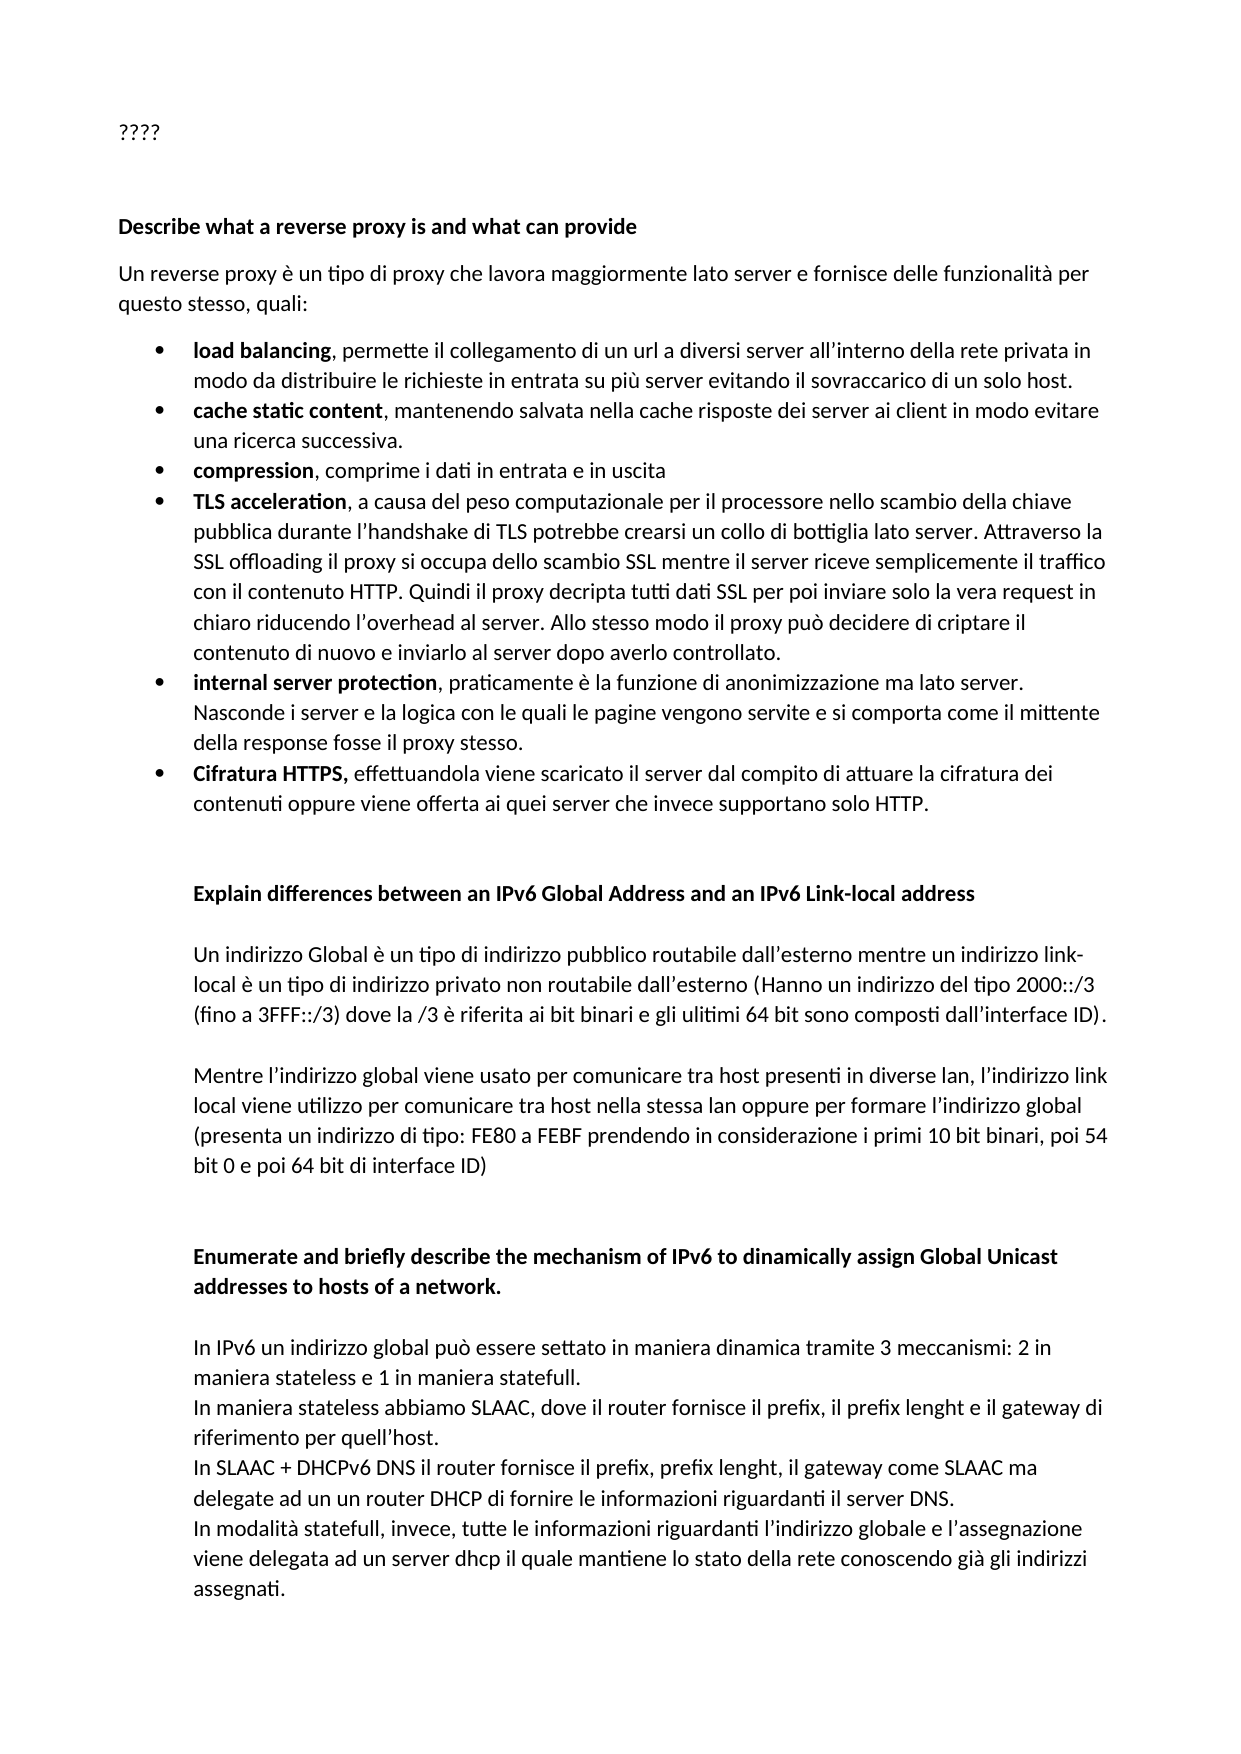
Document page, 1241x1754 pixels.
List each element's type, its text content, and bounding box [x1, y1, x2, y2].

list cache static content, mantenendo salvata nella cache risposte dei server ai client in modo evitare una ricerca successiva. [156, 396, 1122, 454]
list TLS acceleration, a causa del peso computazionale per il processore nello scambio della chiave pubblica durante l’handshake di TLS potrebbe crearsi un collo di bottiglia lato server. Attraverso la SSL offloading il proxy si occupa dello scambio SSL mentre il server riceve semplicemente il traffico con il contenuto HTTP. Quindi il proxy decripta tutti dati SSL per poi inviare solo la vera request in chiaro riducendo l’overhead al server. Allo stesso modo il proxy può decidere di criptare il contenuto di nuovo e inviarlo al server dopo averlo controllato. [156, 487, 1122, 666]
list In modalità statefull, invece, tutte le informazioni riguardanti l’indirizzo globale e l’assegnazione viene delegata ad un server dhcp il quale mantiene lo stato della rete conoscendo già gli indirizzi assegnati. [193, 1514, 1122, 1602]
list Cifratura HTTPS, effettuandola viene scaricato il server dal compito di attuare la cifratura dei contenuti oppure viene offerta ai quei server che invece supportano solo HTTP. [156, 759, 1122, 817]
list compression, comprime i dati in entrata e in uscita [156, 457, 1122, 485]
list Mentre l’indirizzo global viene usato per comunicare tra host presenti in diverse lan, l’indirizzo link local viene utilizzo per comunicare tra host nella stessa lan oppure per formare l’indirizzo global (presenta un indirizzo di tipo: FE80 a FEBF prendendo in considerazione i primi 10 bit binari, poi 54 bit 0 e poi 64 bit di interface ID) [193, 1061, 1122, 1179]
list Explain differences between an IPv6 Global Address and an IPv6 Link-local address [193, 879, 1122, 908]
list load balancing, permette il collegamento di un url a diversi server all’interno della rete privata in modo da distribuire le richieste in entrata su più server evitando il sovraccarico di un solo host. [156, 336, 1122, 394]
text Describe what a reverse proxy is and what can provide [118, 212, 1122, 240]
list In SLAAC + DHCPv6 DNS il router fornisce il prefix, prefix lenght, il gateway come SLAAC ma delegate ad un un router DHCP di fornire le informazioni riguardanti il server DNS. [193, 1453, 1122, 1512]
list internal server protection, praticamente è la funzione di anonimizzazione ma lato server. Nasconde i server e la logica con le quali le pagine vengono servite e si comporta come il mittente della response fosse il proxy stesso. [156, 668, 1122, 757]
list Un indirizzo Global è un tipo di indirizzo pubblico routabile dall’esterno mentre un indirizzo link-local è un tipo di indirizzo privato non routabile dall’esterno (Hanno un indirizzo del tipo 2000::/3 (fino a 3FFF::/3) dove la /3 è riferita ai bit binari e gli ulitimi 64 bit sono composti dall’interface ID). [193, 940, 1122, 1028]
list Enumerate and briefly describe the mechanism of IPv6 to dinamically assign Global Unicast addresses to hosts of a network. [193, 1242, 1122, 1300]
text Un reverse proxy è un tipo di proxy che lavora maggiormente lato server e fornisce delle funzionalità per questo stesso, quali: [118, 259, 1122, 317]
list In IPv6 un indirizzo global può essere settato in maniera dinamica tramite 3 meccanismi: 2 in maniera stateless e 1 in maniera statefull. In maniera stateless abbiamo SLAAC, dove il router fornisce il prefix, il prefix lenght e il gateway di riferimento per quell’host. [193, 1333, 1122, 1451]
text ???? [118, 118, 1122, 146]
